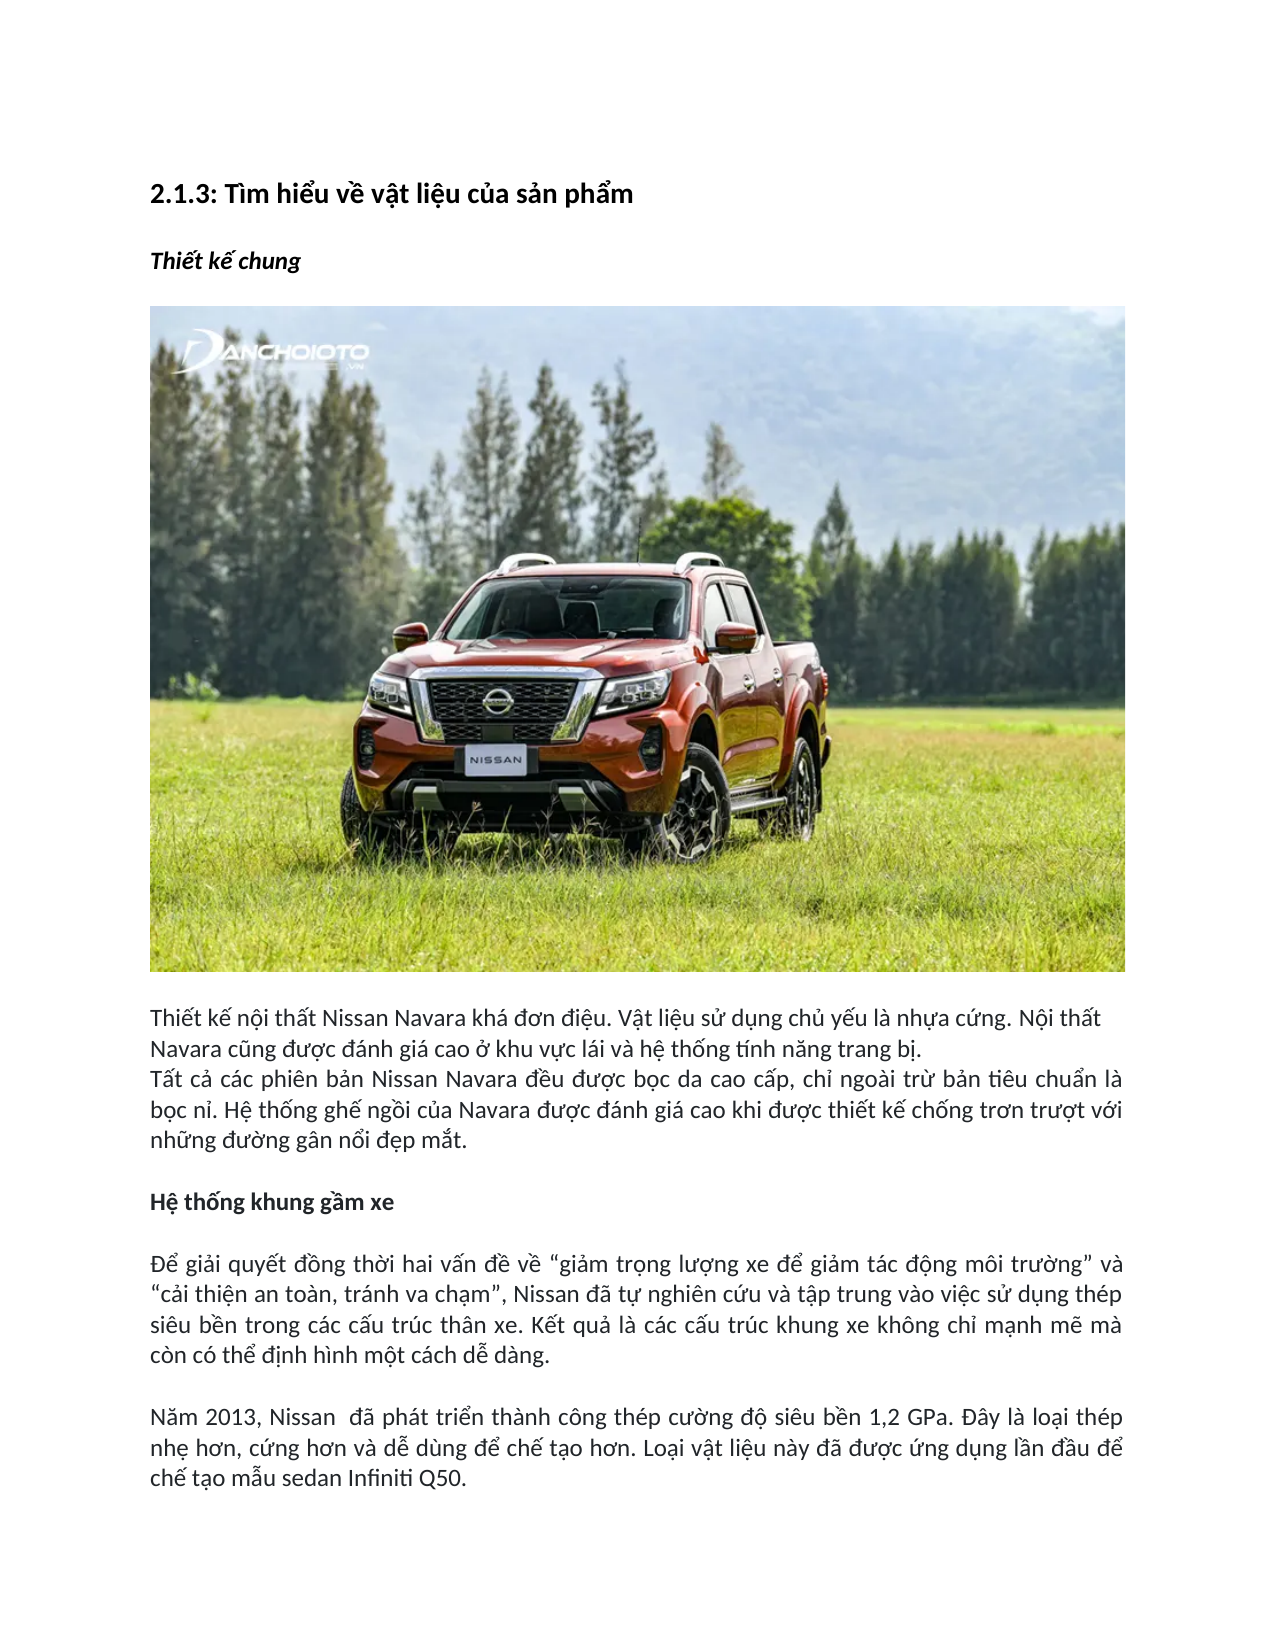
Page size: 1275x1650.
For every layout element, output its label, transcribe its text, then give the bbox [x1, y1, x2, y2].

subtitle 2.1.3: Tìm hiểu về vật liệu của sản phẩm [150, 175, 1125, 211]
text Thiết kế nội thất Nissan Navara khá đơn điệu. Vật liệu sử dụng chủ yếu là nhựa cứng. Nội thất Navara cũng được đánh giá cao ở khu vực lái và hệ thống tính năng trang bị. [923, 1002, 1125, 1063]
picture [150, 306, 1125, 972]
text Tất cả các phiên bản Nissan Navara đều được bọc da cao cấp, chỉ ngoài trừ bản tiêu chuẩn là bọc nỉ. Hệ thống ghế ngồi của Navara được đánh giá cao khi được thiết kế chống trơn trượt với những đường gân nổi đẹp mắt. [150, 1063, 1125, 1155]
text Hệ thống khung gầm xe [150, 1186, 1125, 1217]
subtitle Thiết kế chung [150, 245, 1125, 276]
text Năm 2013, Nissan đã phát triển thành công thép cường độ siêu bền 1,2 GPa. Đây là loại thép nhẹ hơn, cứng hơn và dễ dùng để chế tạo hơn. Loại vật liệu này đã được ứng dụng lần đầu để chế tạo mẫu sedan Infiniti Q50. [150, 1401, 1125, 1493]
text Để giải quyết đồng thời hai vấn đề về “giảm trọng lượng xe để giảm tác động môi trường” và “cải thiện an toàn, tránh va chạm”, Nissan đã tự nghiên cứu và tập trung vào việc sử dụng thép siêu bền trong các cấu trúc thân xe. Kết quả là các cấu trúc khung xe không chỉ mạnh mẽ mà còn có thể định hình một cách dễ dàng. [150, 1248, 1125, 1370]
